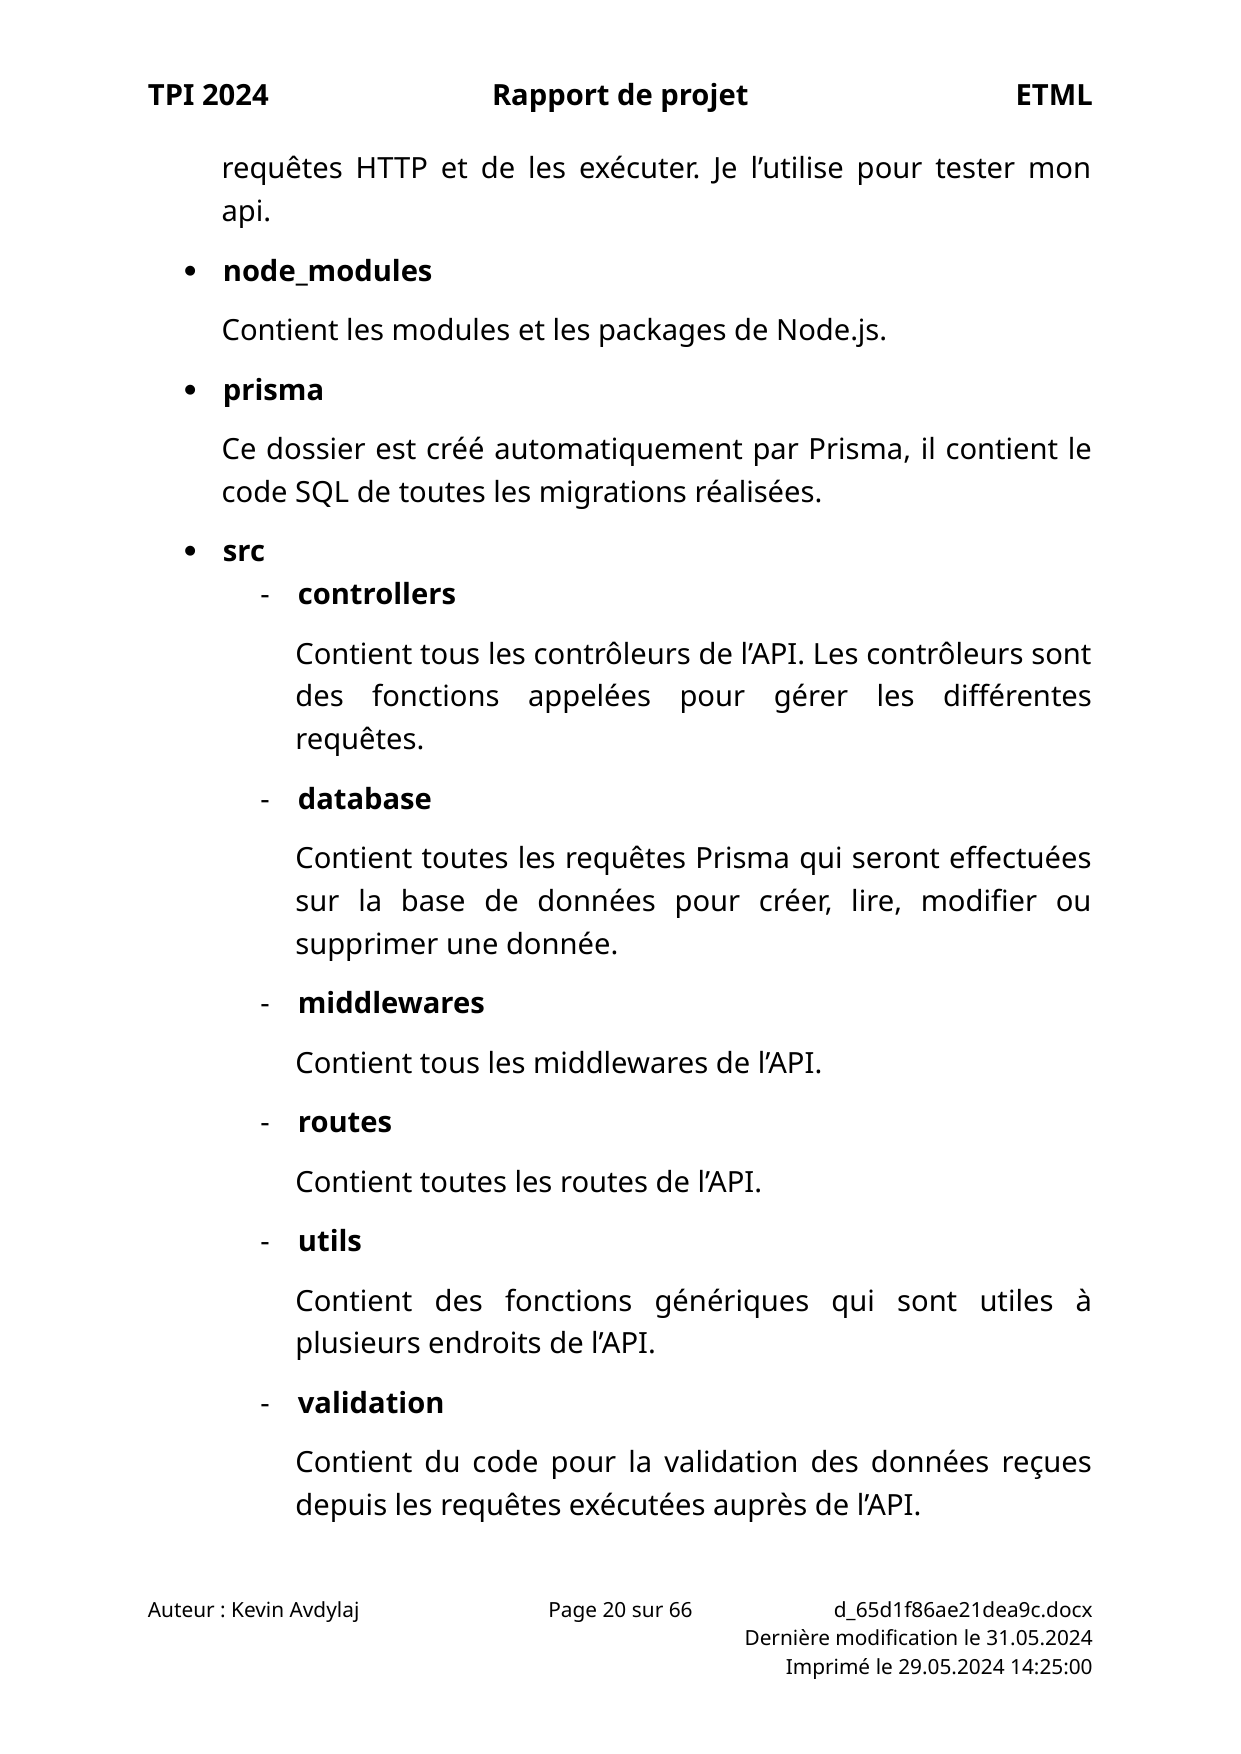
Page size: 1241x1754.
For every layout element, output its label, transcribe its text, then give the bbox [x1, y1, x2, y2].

text Contient tous les contrôleurs de l’API. Les contrôleurs sont des fonctions appelées pour gérer les différentes requêtes. [295, 633, 1093, 758]
list utils [260, 1221, 1093, 1260]
text Contient du code pour la validation des données reçues depuis les requêtes exécutées auprès de l’API. [295, 1442, 1093, 1524]
list controllers [260, 573, 1093, 613]
text Contient toutes les routes de l’API. [221, 1161, 1093, 1201]
list prisma [185, 369, 1093, 408]
text Contient les modules et les packages de Node.js. [148, 309, 1093, 349]
list routes [260, 1102, 1093, 1141]
list node_modules [185, 250, 1093, 289]
list database [260, 778, 1093, 818]
text Contient toutes les requêtes Prisma qui seront effectuées sur la base de données pour créer, lire, modifier ou supprimer une donnée. [295, 837, 1093, 963]
text Contient tous les middlewares de l’API. [221, 1042, 1093, 1082]
list validation [260, 1382, 1093, 1422]
text Ce dossier est créé automatiquement par Prisma, il contient le code SQL de toutes les migrations réalisées. [221, 428, 1093, 511]
text Contient des fonctions génériques qui sont utiles à plusieurs endroits de l’API. [295, 1280, 1093, 1362]
list src [185, 531, 1093, 570]
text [221, 148, 1093, 230]
list middlewares [260, 983, 1093, 1022]
